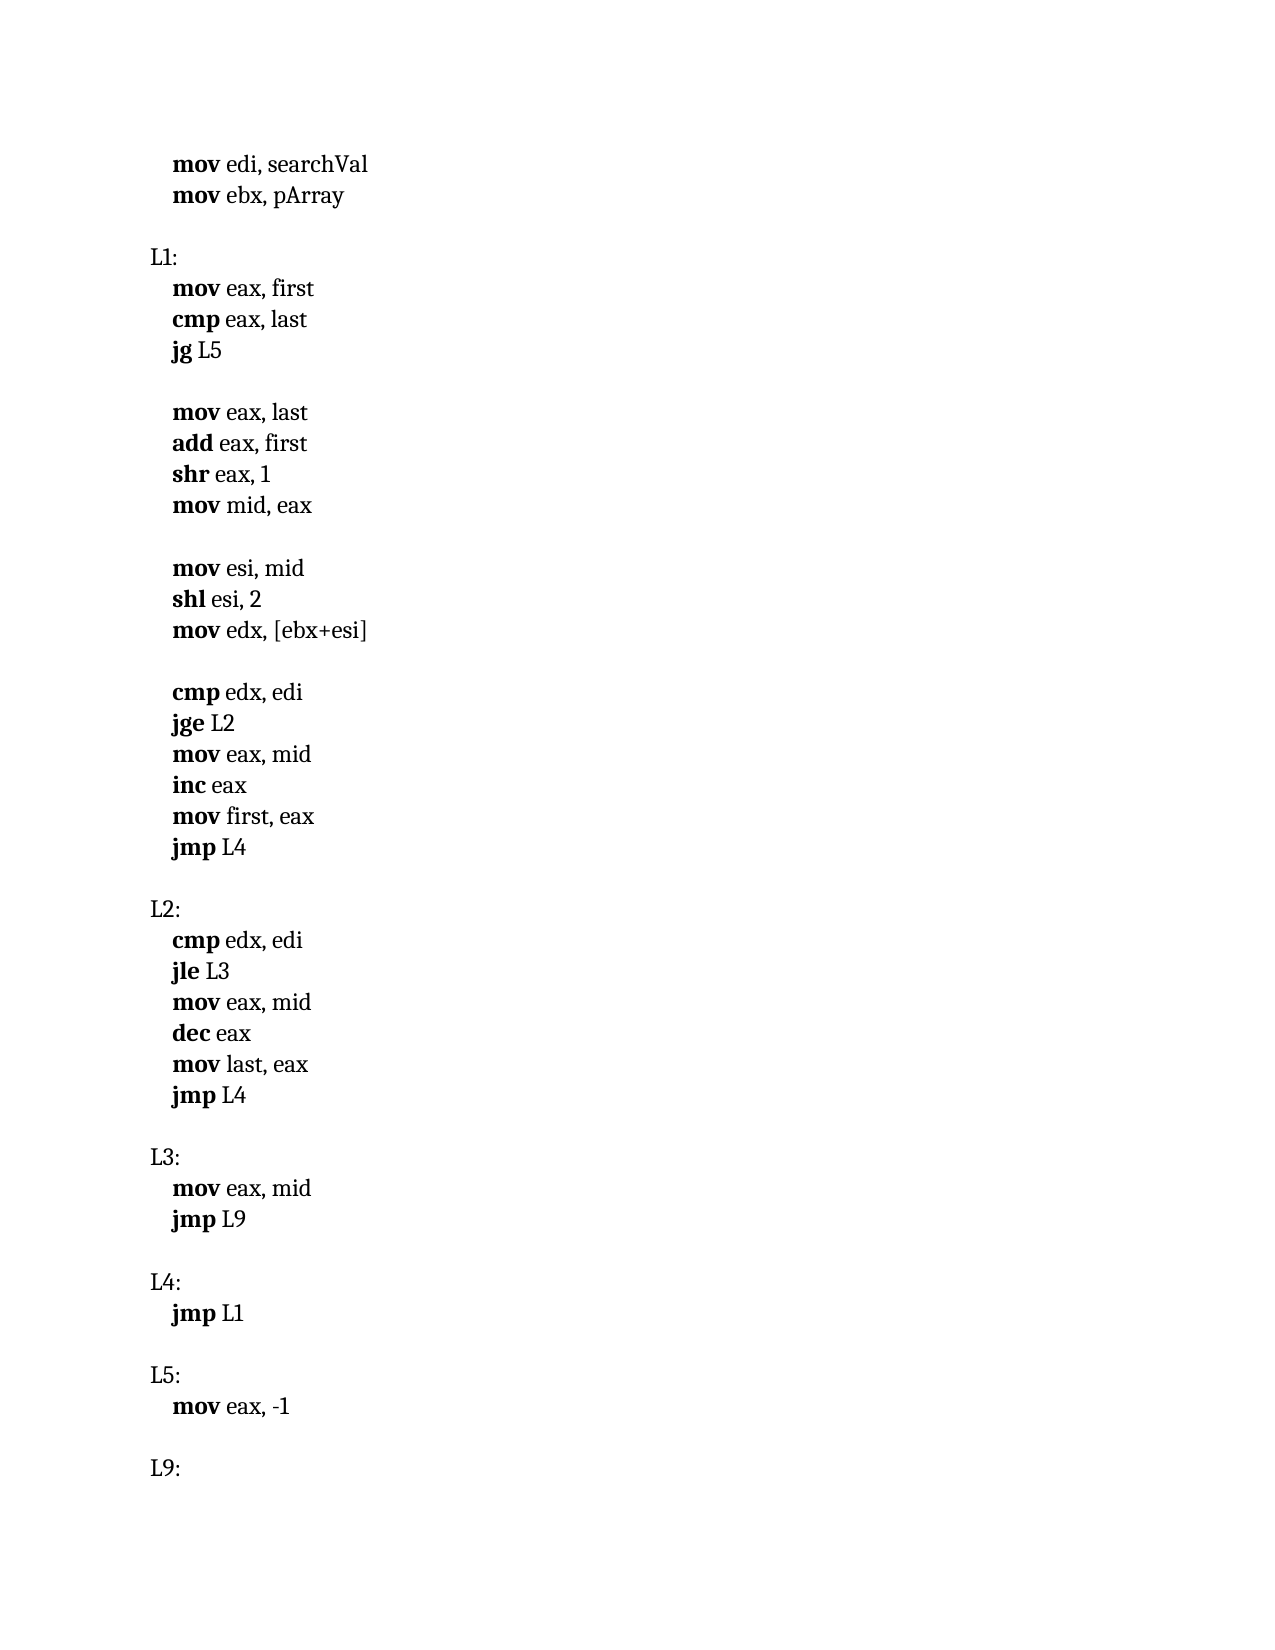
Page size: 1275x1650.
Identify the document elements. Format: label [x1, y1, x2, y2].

text [150, 150, 1125, 1482]
